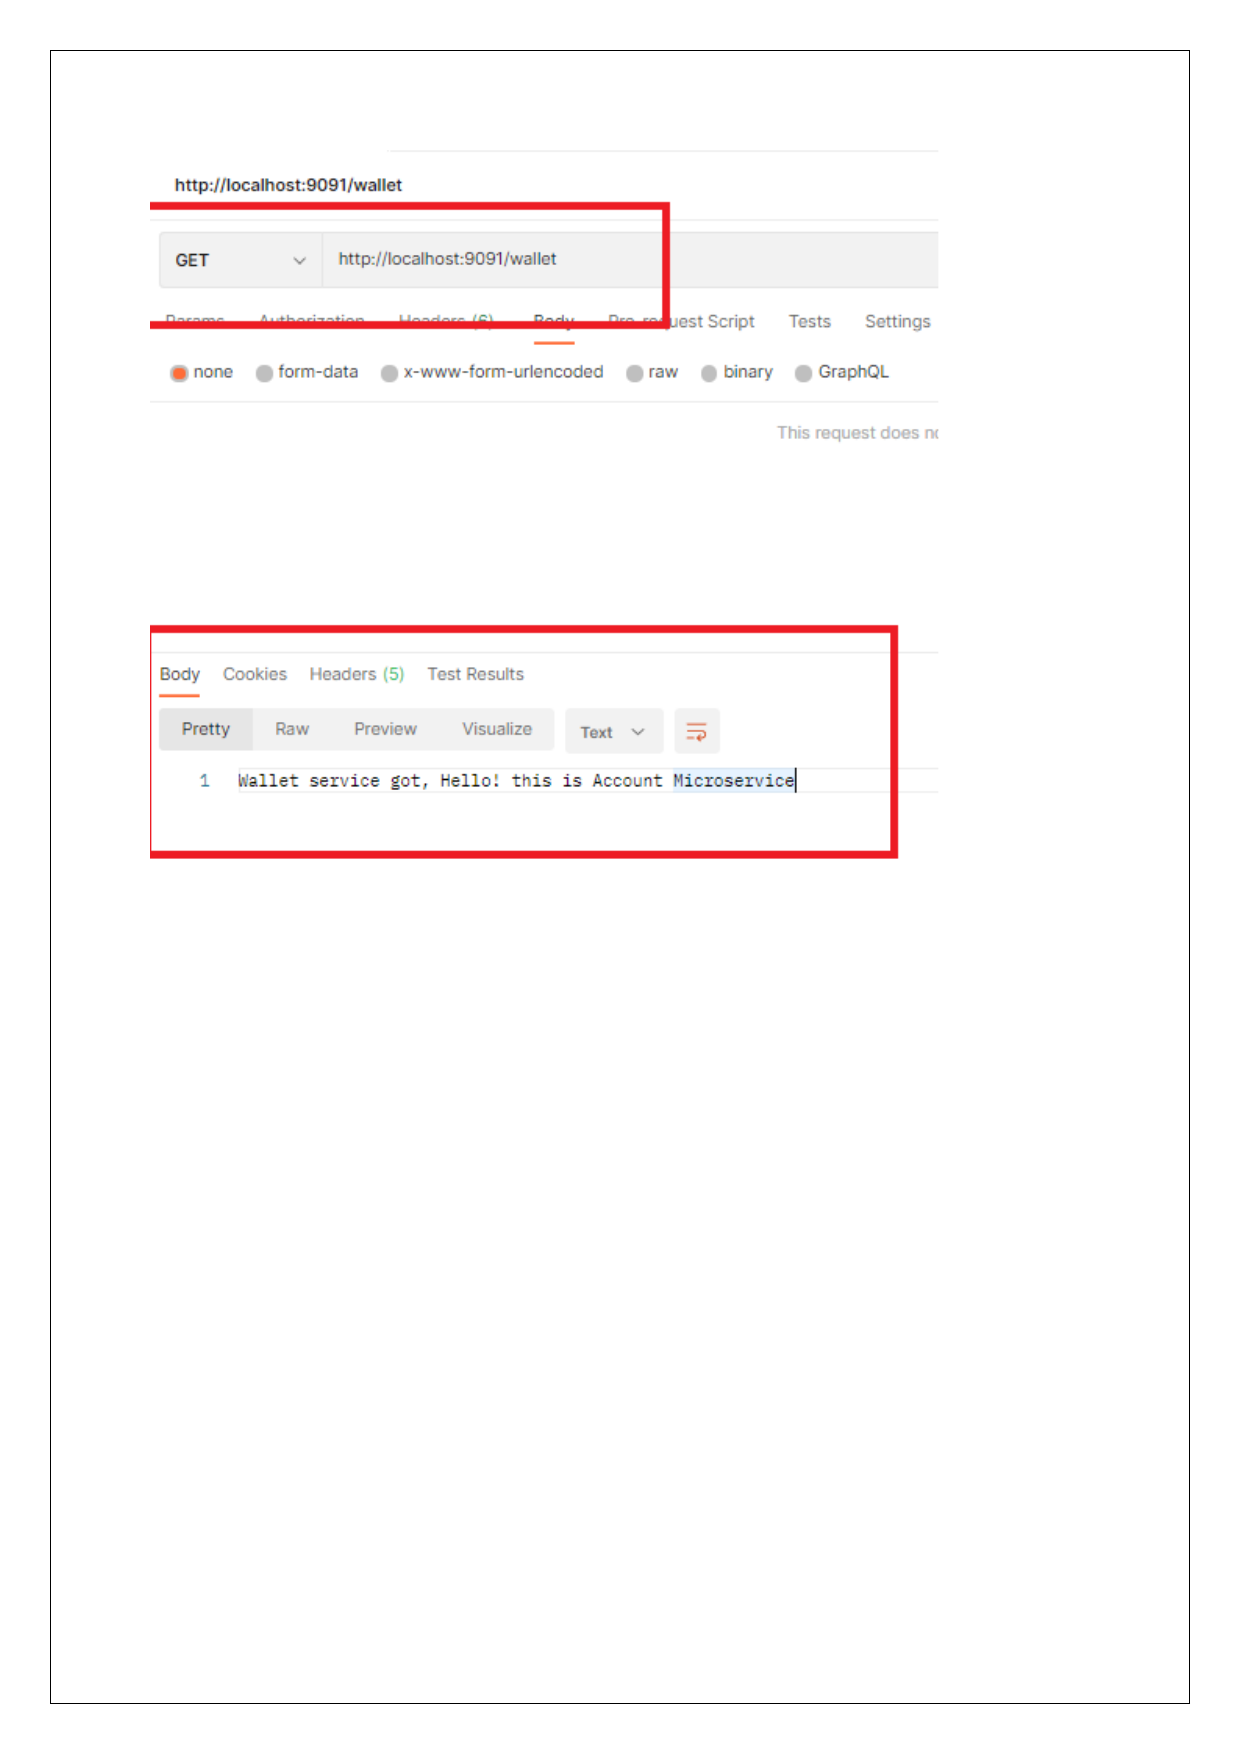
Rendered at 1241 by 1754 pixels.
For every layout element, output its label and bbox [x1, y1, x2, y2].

picture [150, 150, 939, 884]
